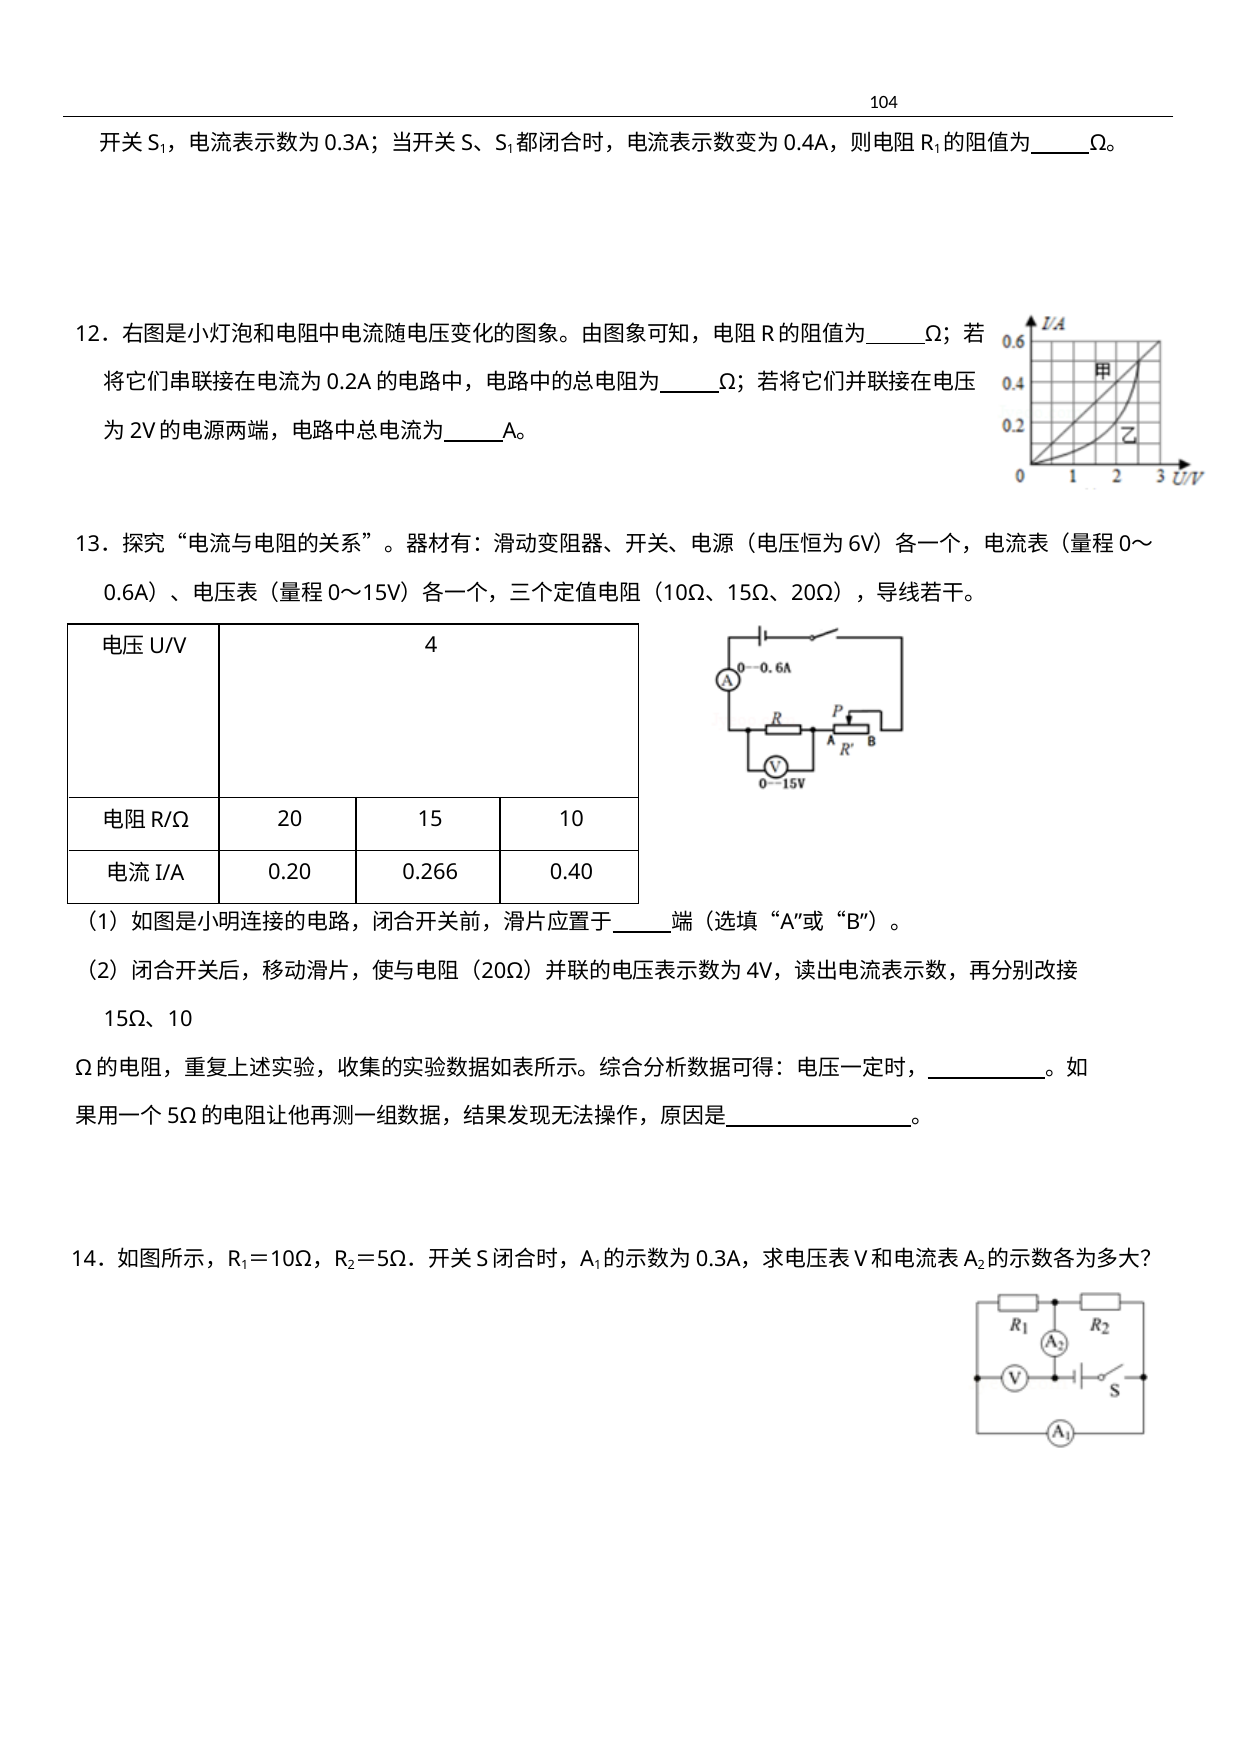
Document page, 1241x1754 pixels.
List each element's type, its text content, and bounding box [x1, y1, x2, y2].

table_cell 0.20 [220, 851, 355, 902]
table_cell 10 [501, 798, 638, 850]
table_cell 0.266 [357, 851, 499, 902]
text 12．右图是小灯泡和电阻中电流随电压变化的图象。由图象可知，电阻R的阻值为 Ω；若将它们串联接在电流为0.2A的电路中，电路中的总电阻为 Ω；若将它们并联接在电压为2V的电源两端，电路中总电流为 A。 [75, 315, 995, 445]
text 11．如图，电源电压保持不变，R2的阻值为10Ω，闭合开关S，断开开关S1，电流表示数为0.3A；当开关S、S1都闭合时，电流表示数变为0.4A，则电阻R1的阻值为 Ω。 [71, 125, 1169, 157]
table_header 4 [220, 625, 638, 797]
text （2）闭合开关后，移动滑片，使与电阻（20Ω）并联的电压表示数为4V，读出电流表示数，再分别改接15Ω、10 [75, 952, 1169, 1034]
picture [709, 625, 908, 794]
table_cell 20 [220, 798, 355, 850]
text 13．探究“电流与电阻的关系”。器材有：滑动变阻器、开关、电源（电压恒为6V）各一个，电流表（量程0～0.6A）、电压表（量程0～15V）各一个，三个定值电阻（10Ω、15Ω、20Ω），导线若干。 [75, 526, 1169, 607]
text Ω的电阻，重复上述实验，收集的实验数据如表所示。综合分析数据可得：电压一定时， 。如 [75, 1049, 1169, 1082]
table_header 电压U/V [68, 625, 218, 797]
text （1）如图是小明连接的电路，闭合开关前，滑片应置于 端（选填“A”或“B”）。 [75, 904, 1169, 937]
picture [995, 308, 1208, 490]
text 14．如图所示，R1＝10Ω，R2＝5Ω．开关S闭合时，A1的示数为0.3A，求电压表V和电流表A2的示数各为多大？ [71, 1241, 1169, 1273]
picture [966, 1286, 1153, 1453]
text 果用一个5Ω的电阻让他再测一组数据，结果发现无法操作，原因是 。 [75, 1098, 1169, 1130]
table_cell 0.40 [501, 851, 638, 902]
table_cell 电阻R/Ω [68, 798, 218, 850]
table_cell 15 [357, 798, 499, 850]
table_cell 电流I/A [68, 851, 218, 902]
